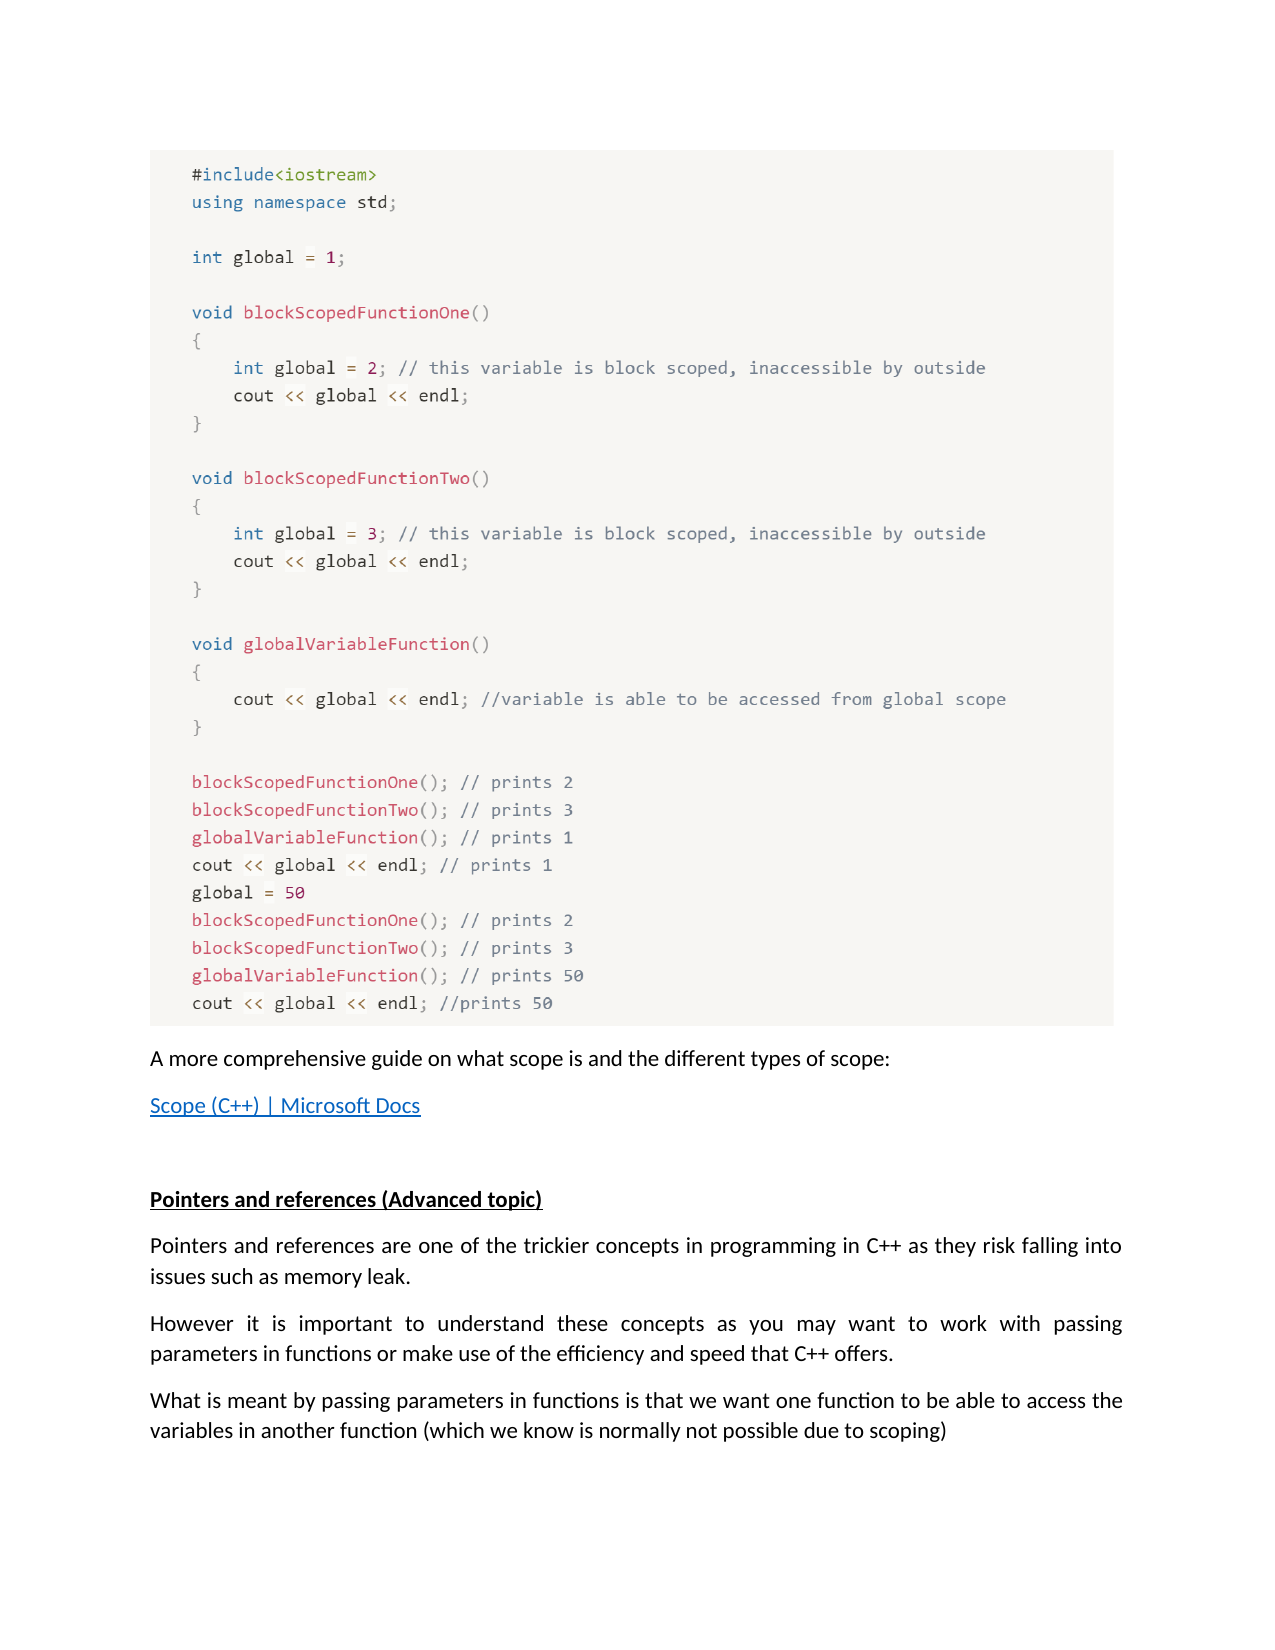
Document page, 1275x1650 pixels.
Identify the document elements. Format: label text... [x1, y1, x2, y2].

picture [150, 150, 1114, 1026]
text Scope (C++) | Microsoft Docs [150, 1091, 1125, 1119]
text Pointers and references (Advanced topic) [150, 1185, 1125, 1213]
text A more comprehensive guide on what scope is and the different types of scope: [150, 1044, 1125, 1072]
text Pointers and references are one of the trickier concepts in programming in C++ as they risk falling into issues such as memory leak. [150, 1232, 1125, 1290]
text However it is important to understand these concepts as you may want to work with passing parameters in functions or make use of the efficiency and speed that C++ offers. [150, 1309, 1125, 1367]
text What is meant by passing parameters in functions is that we want one function to be able to access the variables in another function (which we know is normally not possible due to scoping) [150, 1386, 1125, 1444]
